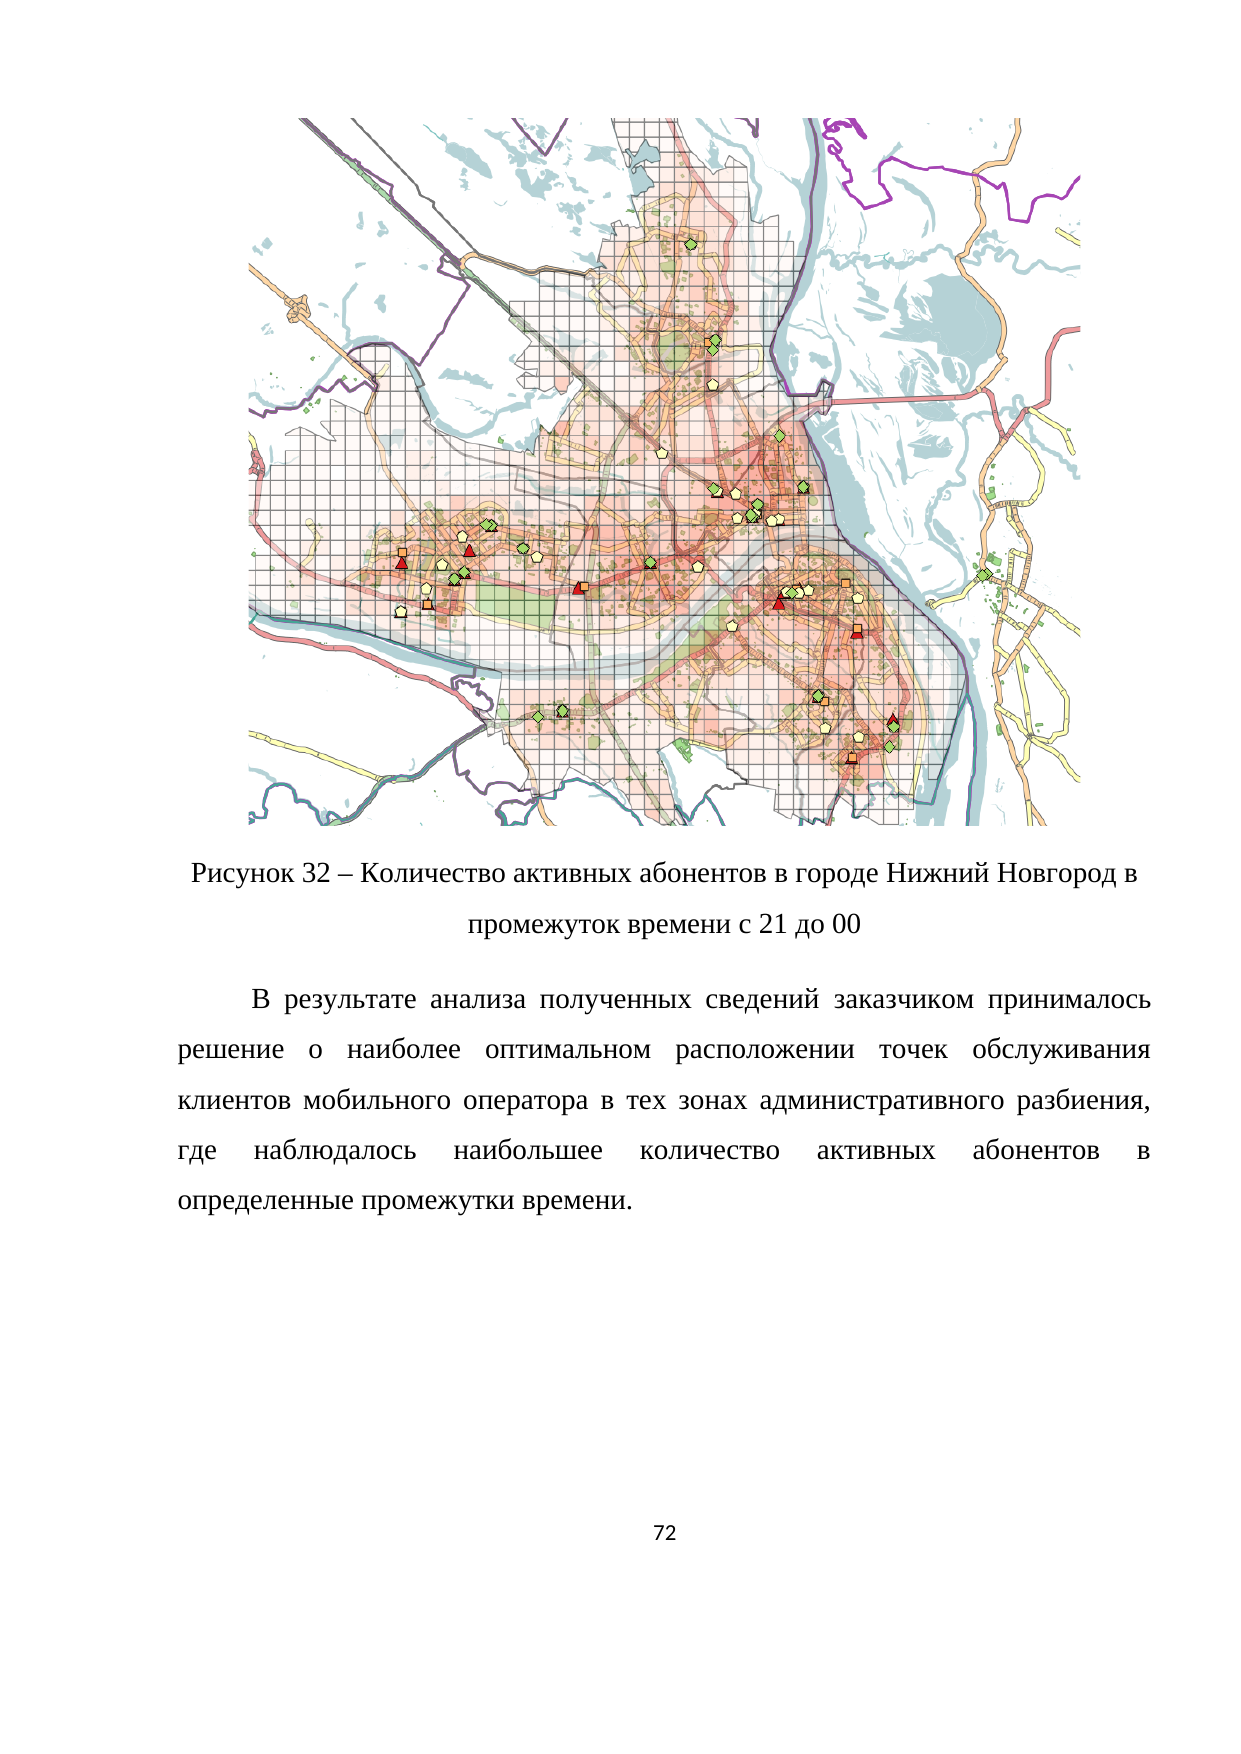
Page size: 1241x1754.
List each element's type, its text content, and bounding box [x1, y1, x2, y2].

picture [248, 118, 1081, 826]
text Рисунок 32 – Количество активных абонентов в городе Нижний Новгород в промежуток времени с 21 до 00 [177, 856, 1152, 939]
text В результате анализа полученных сведений заказчиком принималось решение о наиболее оптимальном расположении точек обслуживания клиентов мобильного оператора в тех зонах административного разбиения, где наблюдалось наибольшее количество активных абонентов в определенные промежутки времени. [177, 981, 1152, 1216]
